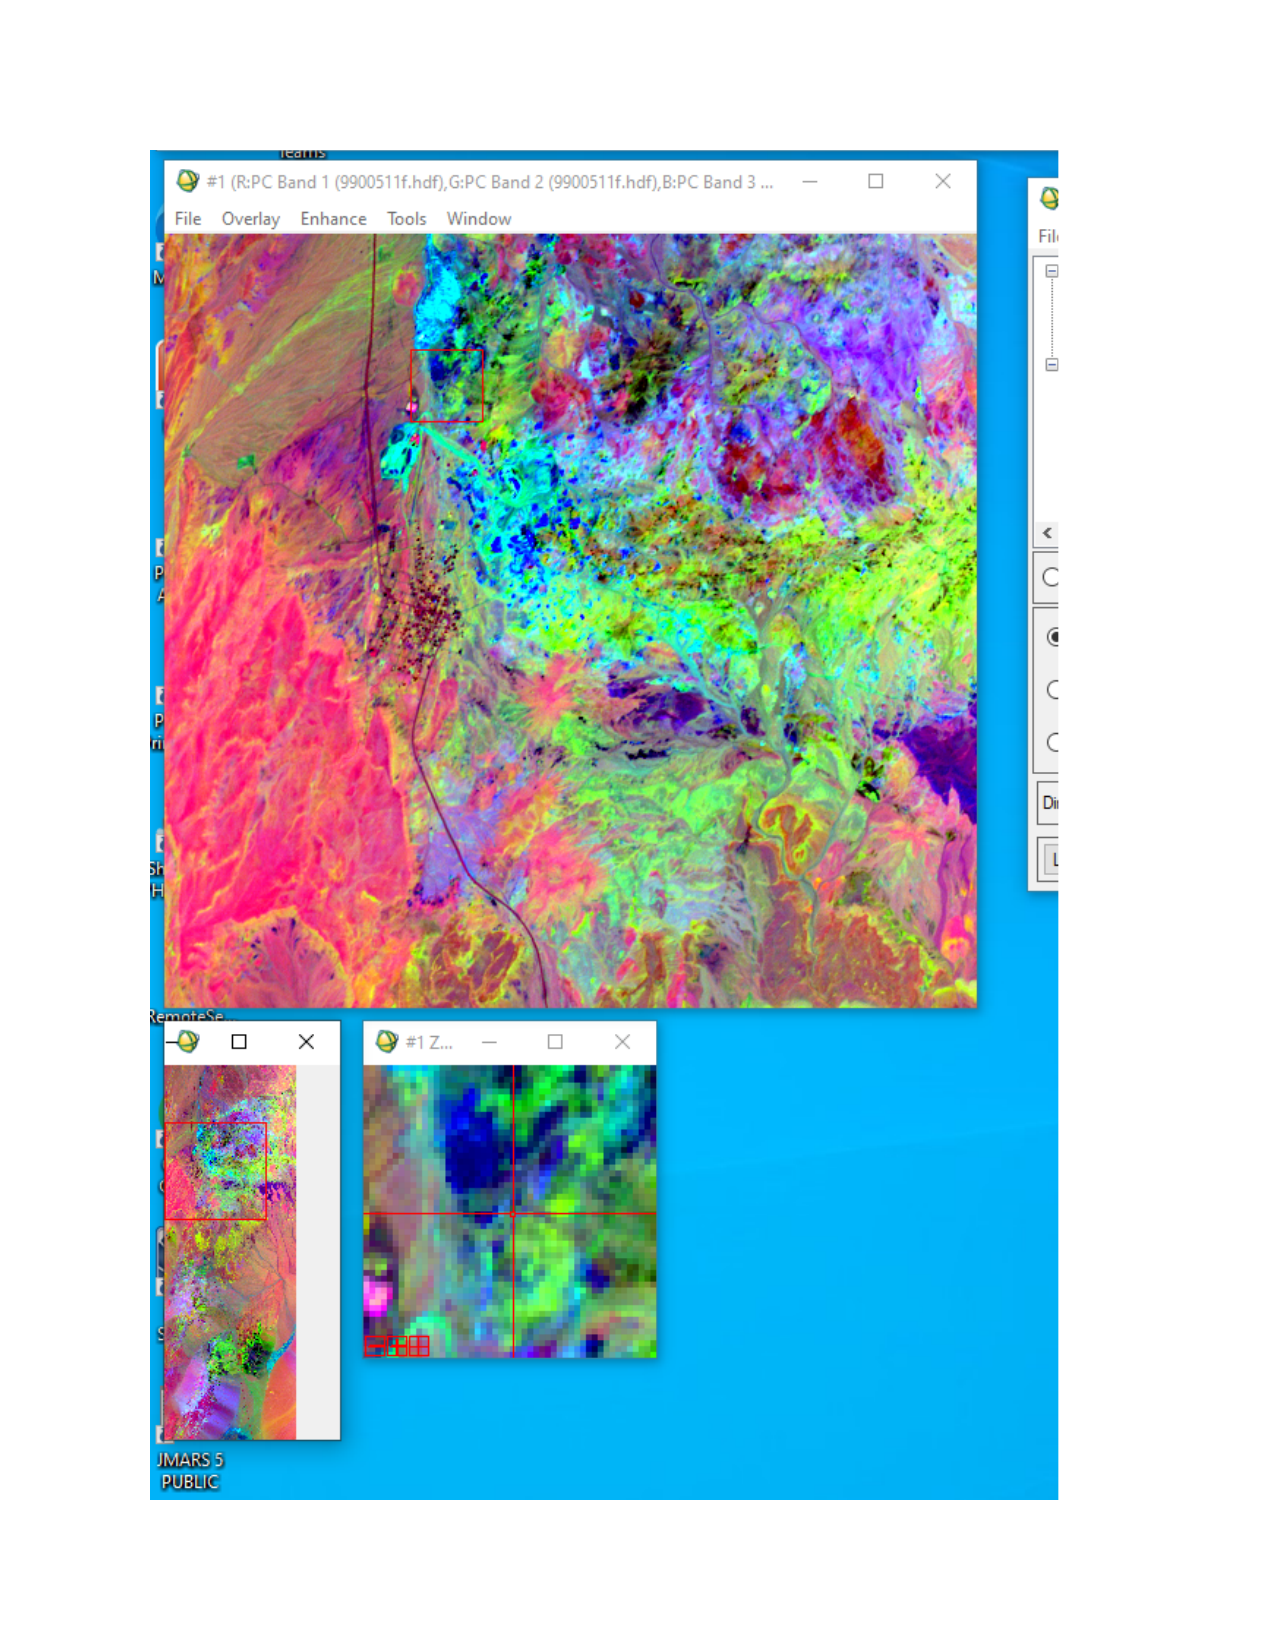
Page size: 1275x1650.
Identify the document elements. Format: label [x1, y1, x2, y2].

picture [217, 1458, 223, 1466]
picture [150, 150, 1059, 1444]
picture [363, 1020, 657, 1358]
picture [203, 1475, 217, 1488]
picture [158, 1453, 209, 1466]
picture [162, 1475, 202, 1488]
